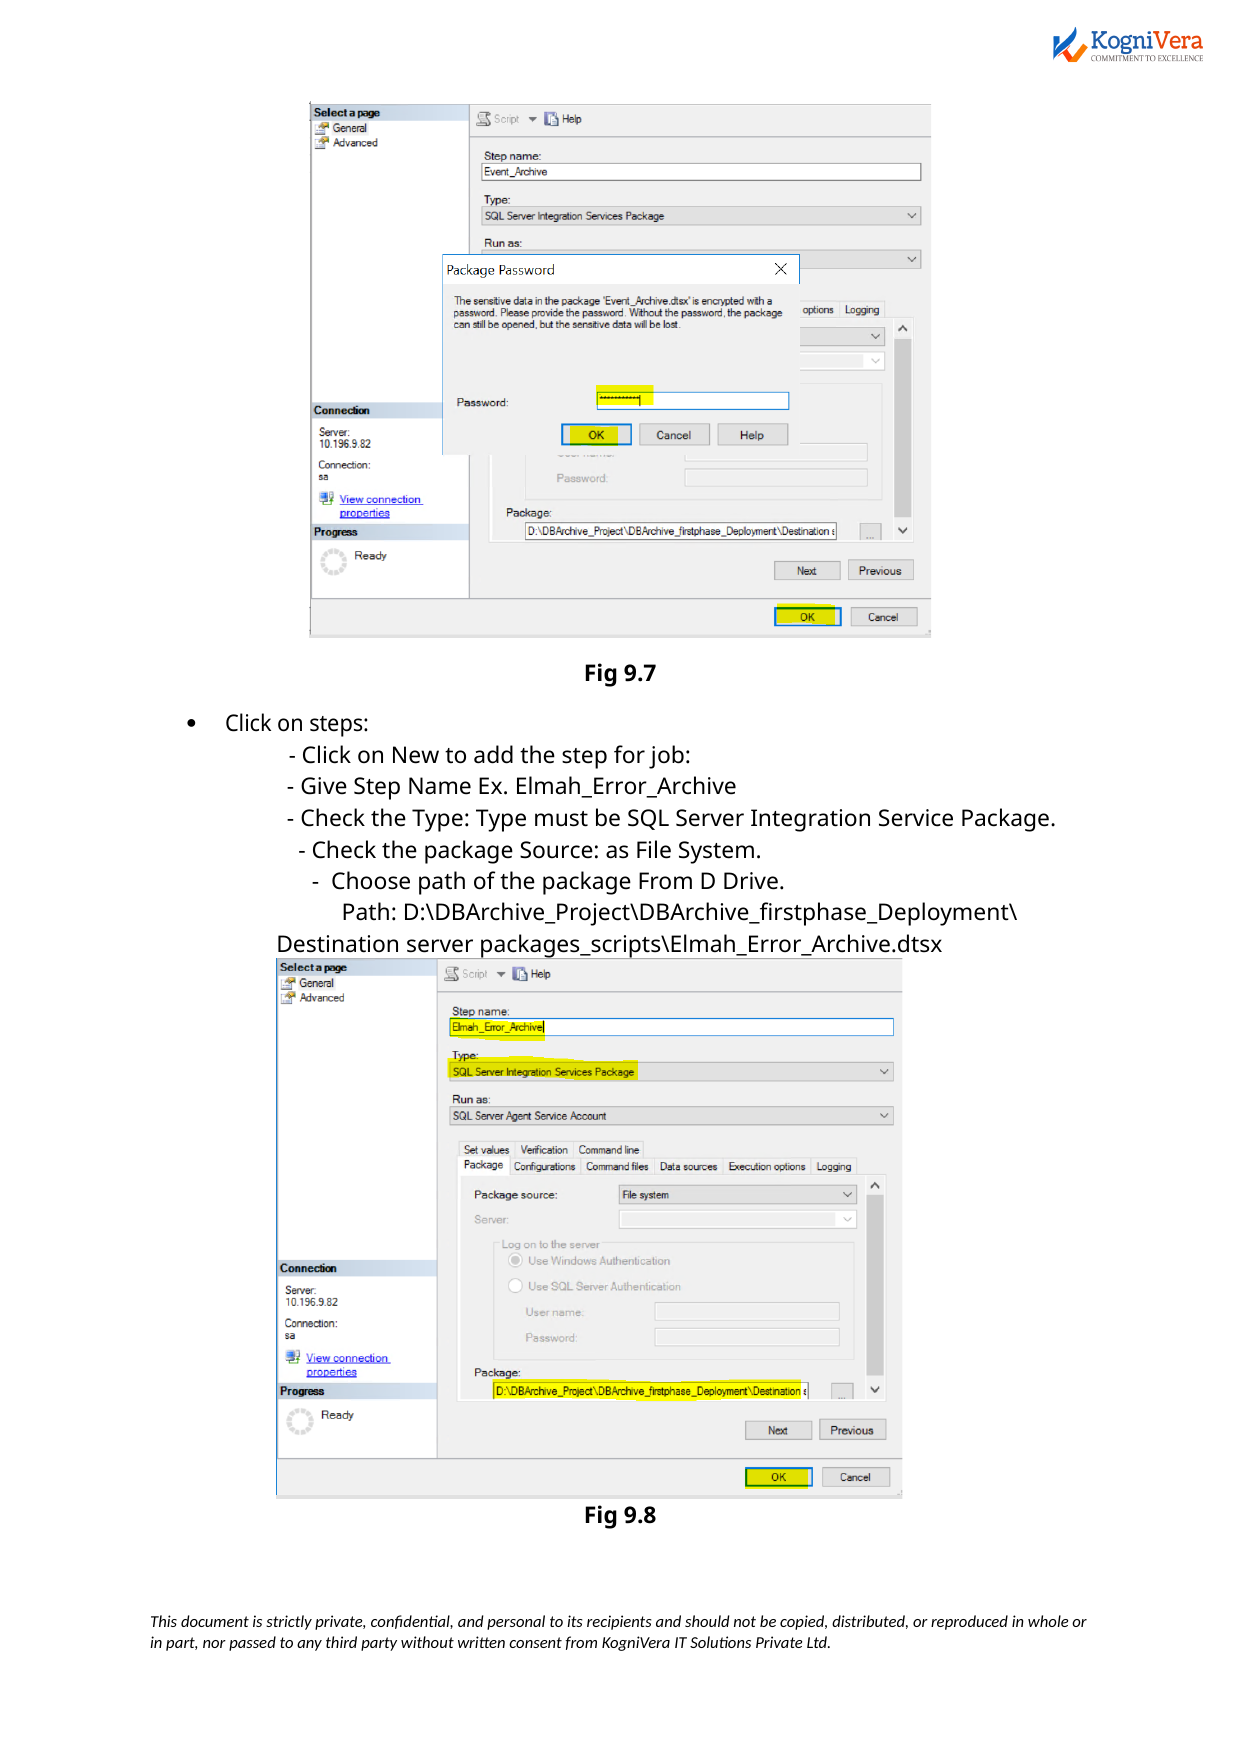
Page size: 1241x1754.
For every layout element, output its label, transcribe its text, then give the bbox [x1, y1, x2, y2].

text - Check the package Source: as File System. [238, 834, 1090, 865]
picture [276, 958, 903, 1499]
text Fig 9.7 [150, 656, 1090, 688]
text - Click on New to add the step for job: - Give Step Name Ex. Elmah_Error_Archive - Check the Type: Type must be SQL Server Integration Service Package. [150, 739, 1090, 833]
picture [1051, 24, 1205, 64]
picture [309, 101, 932, 638]
list - Choose path of the package From D Drive. Path: D:\DBArchive_Project\DBArchive_firstphase_Deployment\Destination server packages_scripts\Elmah_Error_Archive.dtsx [276, 865, 1090, 959]
text Fig 9.8 [150, 1499, 1090, 1530]
list Click on steps: [187, 707, 1090, 738]
